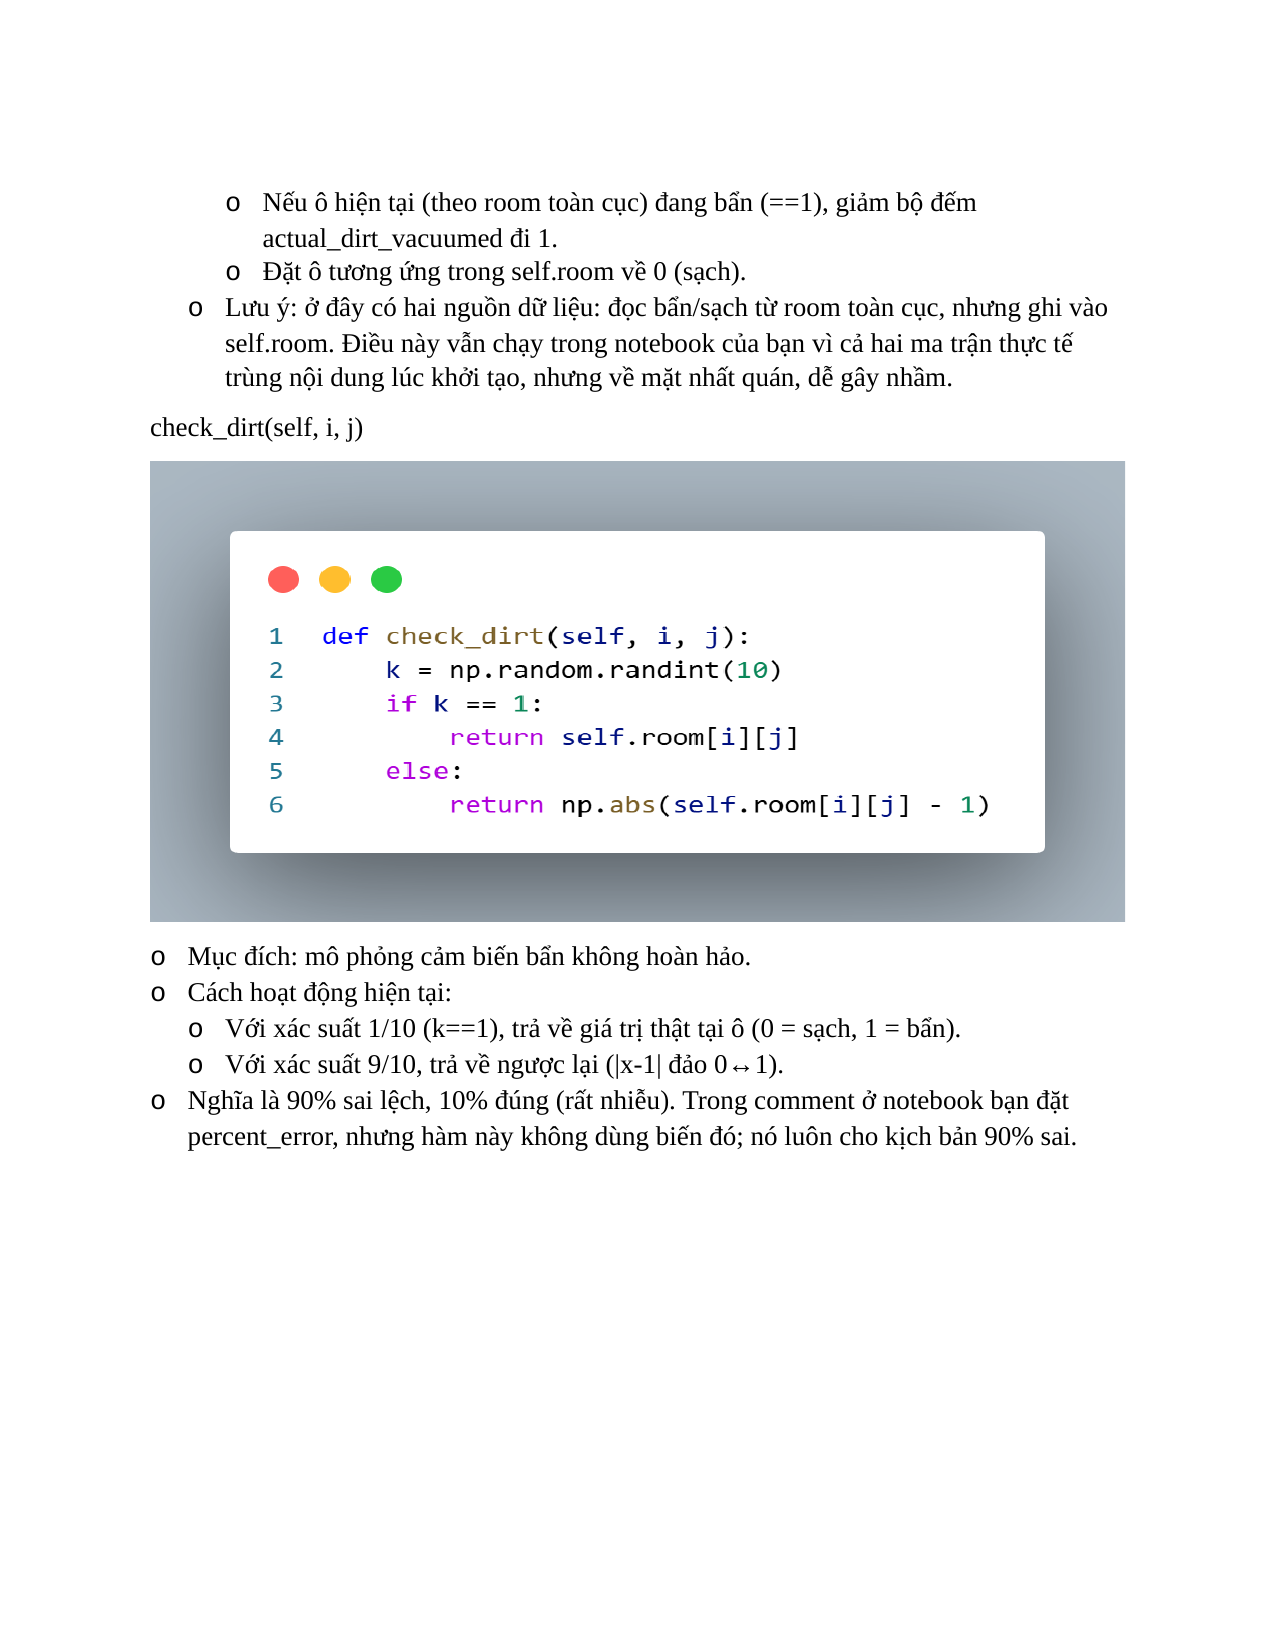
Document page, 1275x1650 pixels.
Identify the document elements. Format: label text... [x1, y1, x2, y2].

list Nếu ô hiện tại (theo room toàn cục) đang bẩn (==1), giảm bộ đếm actual_dirt_vacuumed đi 1. [225, 186, 1125, 253]
list Nghĩa là 90% sai lệch, 10% đúng (rất nhiễu). Trong comment ở notebook bạn đặt percent_error, nhưng hàm này không dùng biến đó; nó luôn cho kịch bản 90% sai. [150, 1084, 1125, 1151]
list Với xác suất 1/10 (k==1), trả về giá trị thật tại ô (0 = sạch, 1 = bẩn). [187, 1012, 1125, 1046]
picture [150, 461, 1125, 922]
list Với xác suất 9/10, trả về ngược lại (|x-1| đảo 0↔1). [187, 1048, 1125, 1082]
list Lưu ý: ở đây có hai nguồn dữ liệu: đọc bẩn/sạch từ room toàn cục, nhưng ghi vào self.room. Điều này vẫn chạy trong notebook của bạn vì cả hai ma trận thực tế trùng nội dung lúc khởi tạo, nhưng về mặt nhất quán, dễ gây nhầm. [187, 292, 1125, 392]
list Đặt ô tương ứng trong self.room về 0 (sạch). [225, 256, 1125, 289]
text check_dirt(self, i, j) [150, 411, 1125, 442]
list Mục đích: mô phỏng cảm biến bẩn không hoàn hảo. [150, 940, 1125, 973]
list Cách hoạt động hiện tại: [150, 976, 1125, 1009]
